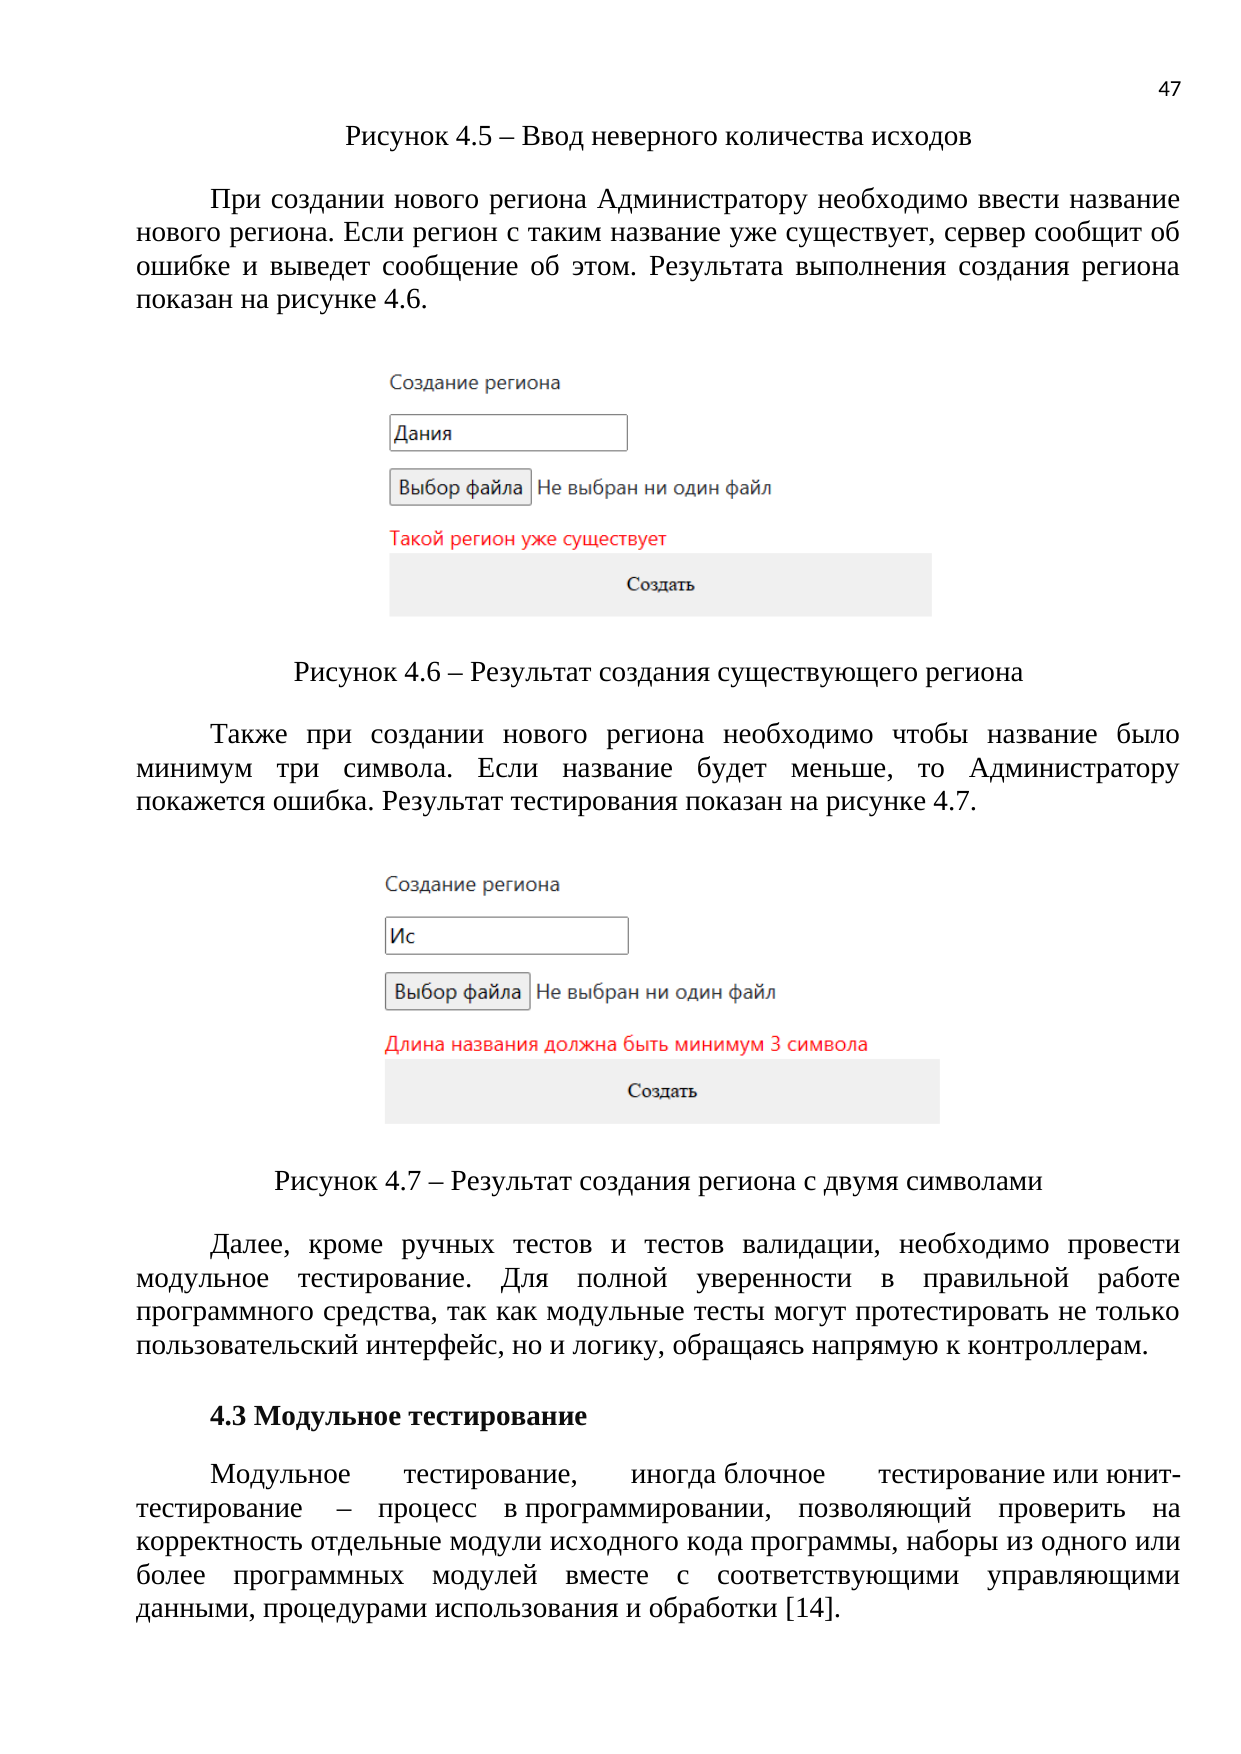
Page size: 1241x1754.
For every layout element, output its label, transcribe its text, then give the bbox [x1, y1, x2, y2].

text Рисунок 4.5 – Ввод неверного количества исходов [136, 118, 1181, 152]
picture [370, 846, 955, 1139]
text При создании нового региона Администратору необходимо ввести название нового региона. Если регион с таким название уже существует, сервер сообщит об ошибке и выведет сообщение об этом. Результата выполнения создания региона показан на рисунке 4.6. [136, 181, 1181, 315]
text Также при создании нового региона необходимо чтобы название было минимум три символа. Если название будет меньше, то Администратору покажется ошибка. Результат тестирования показан на рисунке 4.7. [136, 716, 1181, 817]
picture [376, 344, 941, 629]
text Рисунок 4.7 – Результат создания региона с двумя символами [136, 1163, 1181, 1197]
text Рисунок 4.6 – Результат создания существующего региона [136, 654, 1181, 687]
text Далее, кроме ручных тестов и тестов валидации, необходимо провести модульное тестирование. Для полной уверенности в правильной работе программного средства, так как модульные тесты могут протестировать не только пользовательский интерфейс, но и логику, обращаясь напрямую к контроллерам. [136, 1226, 1181, 1360]
text 4.3 Модульное тестирование [136, 1398, 1181, 1431]
text Модульное тестирование, иногда блочное тестирование или юнит-тестирование – процесс в программировании, позволяющий проверить на корректность отдельные модули исходного кода программы, наборы из одного или более программных модулей вместе с соответствующими управляющими данными, процедурами использования и обработки [14]. [136, 1456, 1181, 1624]
